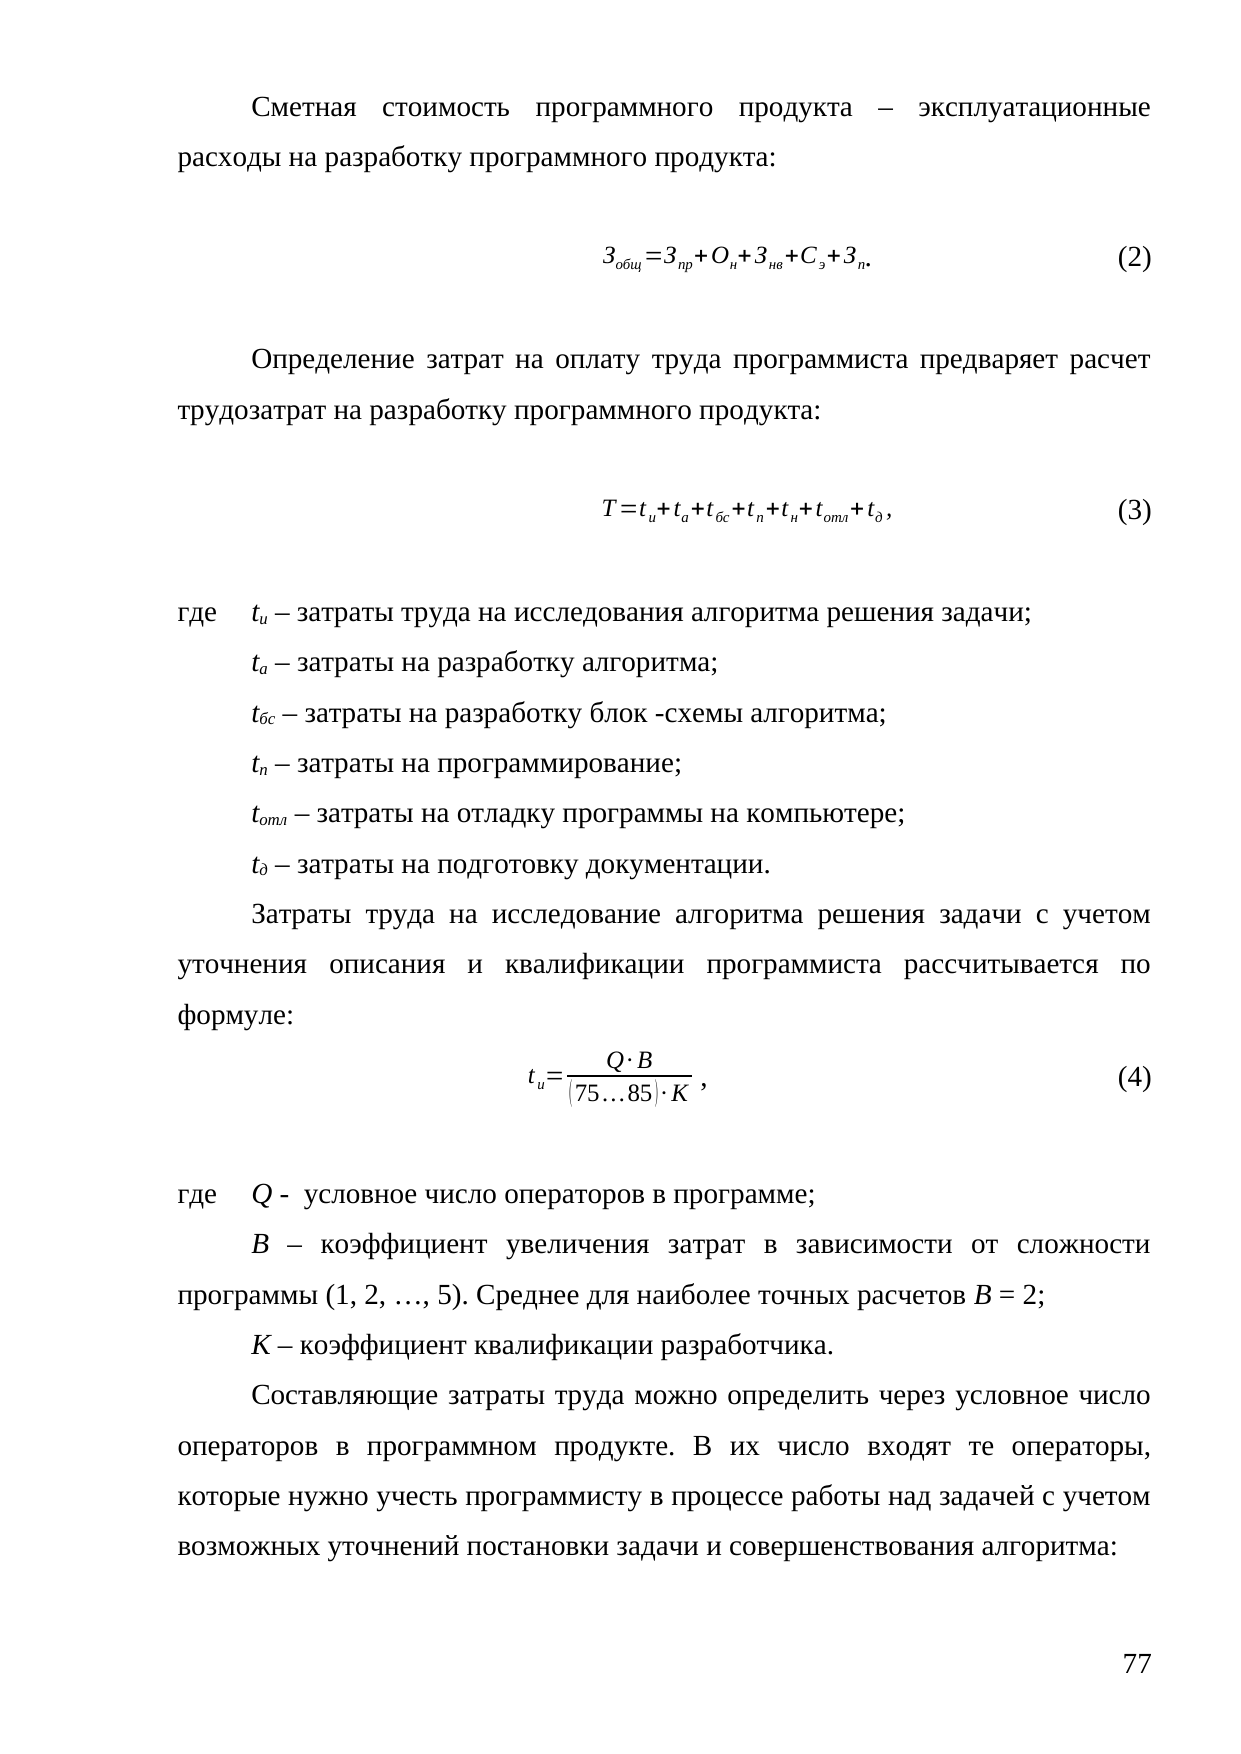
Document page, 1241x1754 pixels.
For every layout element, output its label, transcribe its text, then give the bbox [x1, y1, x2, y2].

text Сметная стоимость программного продукта – эксплуатационные расходы на разработку программного продукта: [177, 89, 1152, 172]
text Определение затрат на оплату труда программиста предваряет расчет трудозатрат на разработку программного продукта: [177, 341, 1152, 425]
text где tи – затраты труда на исследования алгоритма решения задачи; [177, 594, 1152, 628]
text . (2) [177, 239, 1152, 274]
text Затраты труда на исследование алгоритма решения задачи с учетом уточнения описания и квалификации программиста рассчитывается по формуле: [177, 896, 1152, 1030]
text Β – коэффициент увеличения затрат в зависимости от сложности программы (1, 2, …, 5). Среднее для наиболее точных расчетов В = 2; [177, 1226, 1152, 1310]
text tотл – затраты на отладку программы на компьютере; [177, 796, 1152, 829]
text tп – затраты на программирование; [177, 745, 1152, 779]
text tбс – затраты на разработку блок -схемы алгоритма; [177, 695, 1152, 728]
text где Q - условное число операторов в программе; [177, 1176, 1152, 1210]
text tд – затраты на подготовку документации. [177, 846, 1152, 879]
text Составляющие затраты труда можно определить через условное число операторов в программном продукте. В их число входят те операторы, которые нужно учесть программисту в процессе работы над задачей с учетом возможных уточнений постановки задачи и совершенствования алгоритма: [177, 1377, 1152, 1562]
text tа – затраты на разработку алгоритма; [177, 644, 1152, 678]
text (3) [177, 492, 1152, 527]
text , (4) [177, 1047, 1152, 1109]
text К – коэффициент квалификации разработчика. [177, 1327, 1152, 1361]
